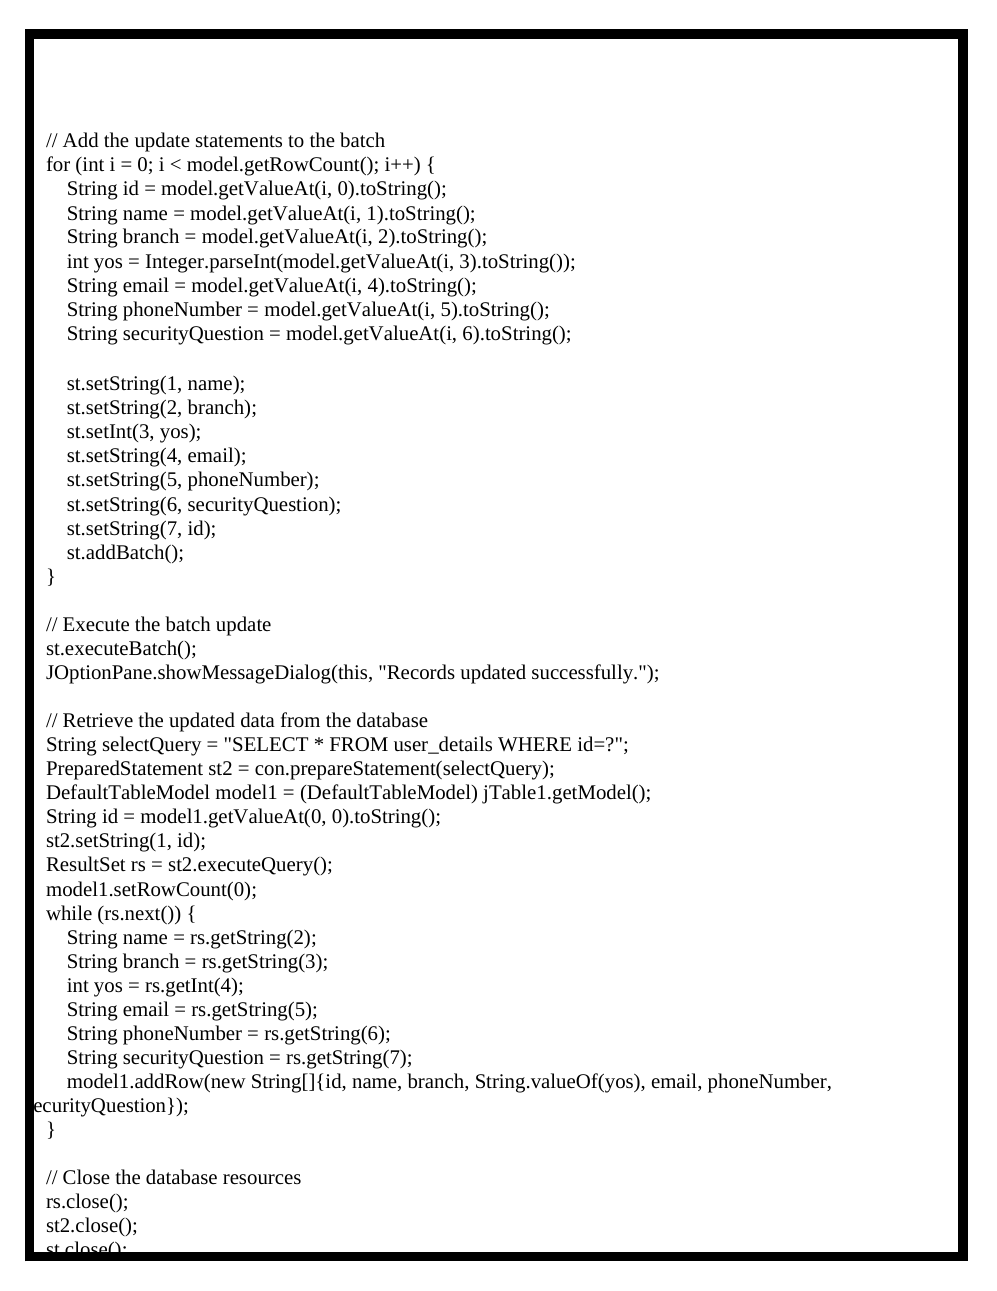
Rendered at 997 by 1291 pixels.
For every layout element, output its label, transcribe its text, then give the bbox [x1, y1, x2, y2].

text String phoneNumber = model.getValueAt(i, 5).toString(); [34, 297, 958, 321]
text // Retrieve the updated data from the database [34, 708, 958, 732]
text String id = model1.getValueAt(0, 0).toString(); [34, 804, 958, 828]
text } [34, 564, 958, 588]
text st.setString(5, phoneNumber); [34, 467, 958, 491]
text st.addBatch(); [34, 539, 958, 564]
text // Execute the batch update [34, 612, 958, 636]
text String selectQuery = "SELECT * FROM user_details WHERE id=?"; [34, 732, 958, 756]
text st.setString(6, securityQuestion); [34, 491, 958, 516]
text String email = model.getValueAt(i, 4).toString(); [34, 273, 958, 297]
text st.executeBatch(); [34, 636, 958, 660]
text String name = rs.getString(2); [34, 924, 958, 949]
text st.setString(1, name); [34, 371, 958, 395]
text String name = model.getValueAt(i, 1).toString(); [34, 200, 958, 224]
text st.close(); [34, 1237, 958, 1252]
text String id = model.getValueAt(i, 0).toString(); [34, 176, 958, 200]
text PreparedStatement st2 = con.prepareStatement(selectQuery); [34, 756, 958, 780]
text } [34, 1117, 958, 1141]
text JOptionPane.showMessageDialog(this, "Records updated successfully."); [34, 660, 958, 684]
text st.setString(4, email); [34, 443, 958, 467]
text DefaultTableModel model1 = (DefaultTableModel) jTable1.getModel(); [34, 780, 958, 804]
text // Add the update statements to the batch [34, 128, 958, 152]
text // Close the database resources [34, 1165, 958, 1189]
text int yos = rs.getInt(4); [34, 973, 958, 997]
text String securityQuestion = model.getValueAt(i, 6).toString(); [34, 321, 958, 345]
text rs.close(); [34, 1189, 958, 1213]
text model1.setRowCount(0); [34, 876, 958, 901]
text ResultSet rs = st2.executeQuery(); [34, 852, 958, 876]
text String securityQuestion = rs.getString(7); [34, 1045, 958, 1069]
text st2.close(); [34, 1213, 958, 1237]
text st2.setString(1, id); [34, 828, 958, 852]
text String branch = rs.getString(3); [34, 949, 958, 973]
text String branch = model.getValueAt(i, 2).toString(); [34, 224, 958, 248]
text model1.addRow(new String[]{id, name, branch, String.valueOf(yos), email, phoneNumber, securityQuestion}); [34, 1069, 958, 1117]
text st.setString(2, branch); [34, 395, 958, 419]
text String phoneNumber = rs.getString(6); [34, 1021, 958, 1045]
text String email = rs.getString(5); [34, 997, 958, 1021]
text int yos = Integer.parseInt(model.getValueAt(i, 3).toString()); [34, 248, 958, 273]
text st.setString(7, id); [34, 516, 958, 539]
text while (rs.next()) { [34, 901, 958, 924]
text st.setInt(3, yos); [34, 419, 958, 443]
text for (int i = 0; i < model.getRowCount(); i++) { [34, 152, 958, 176]
